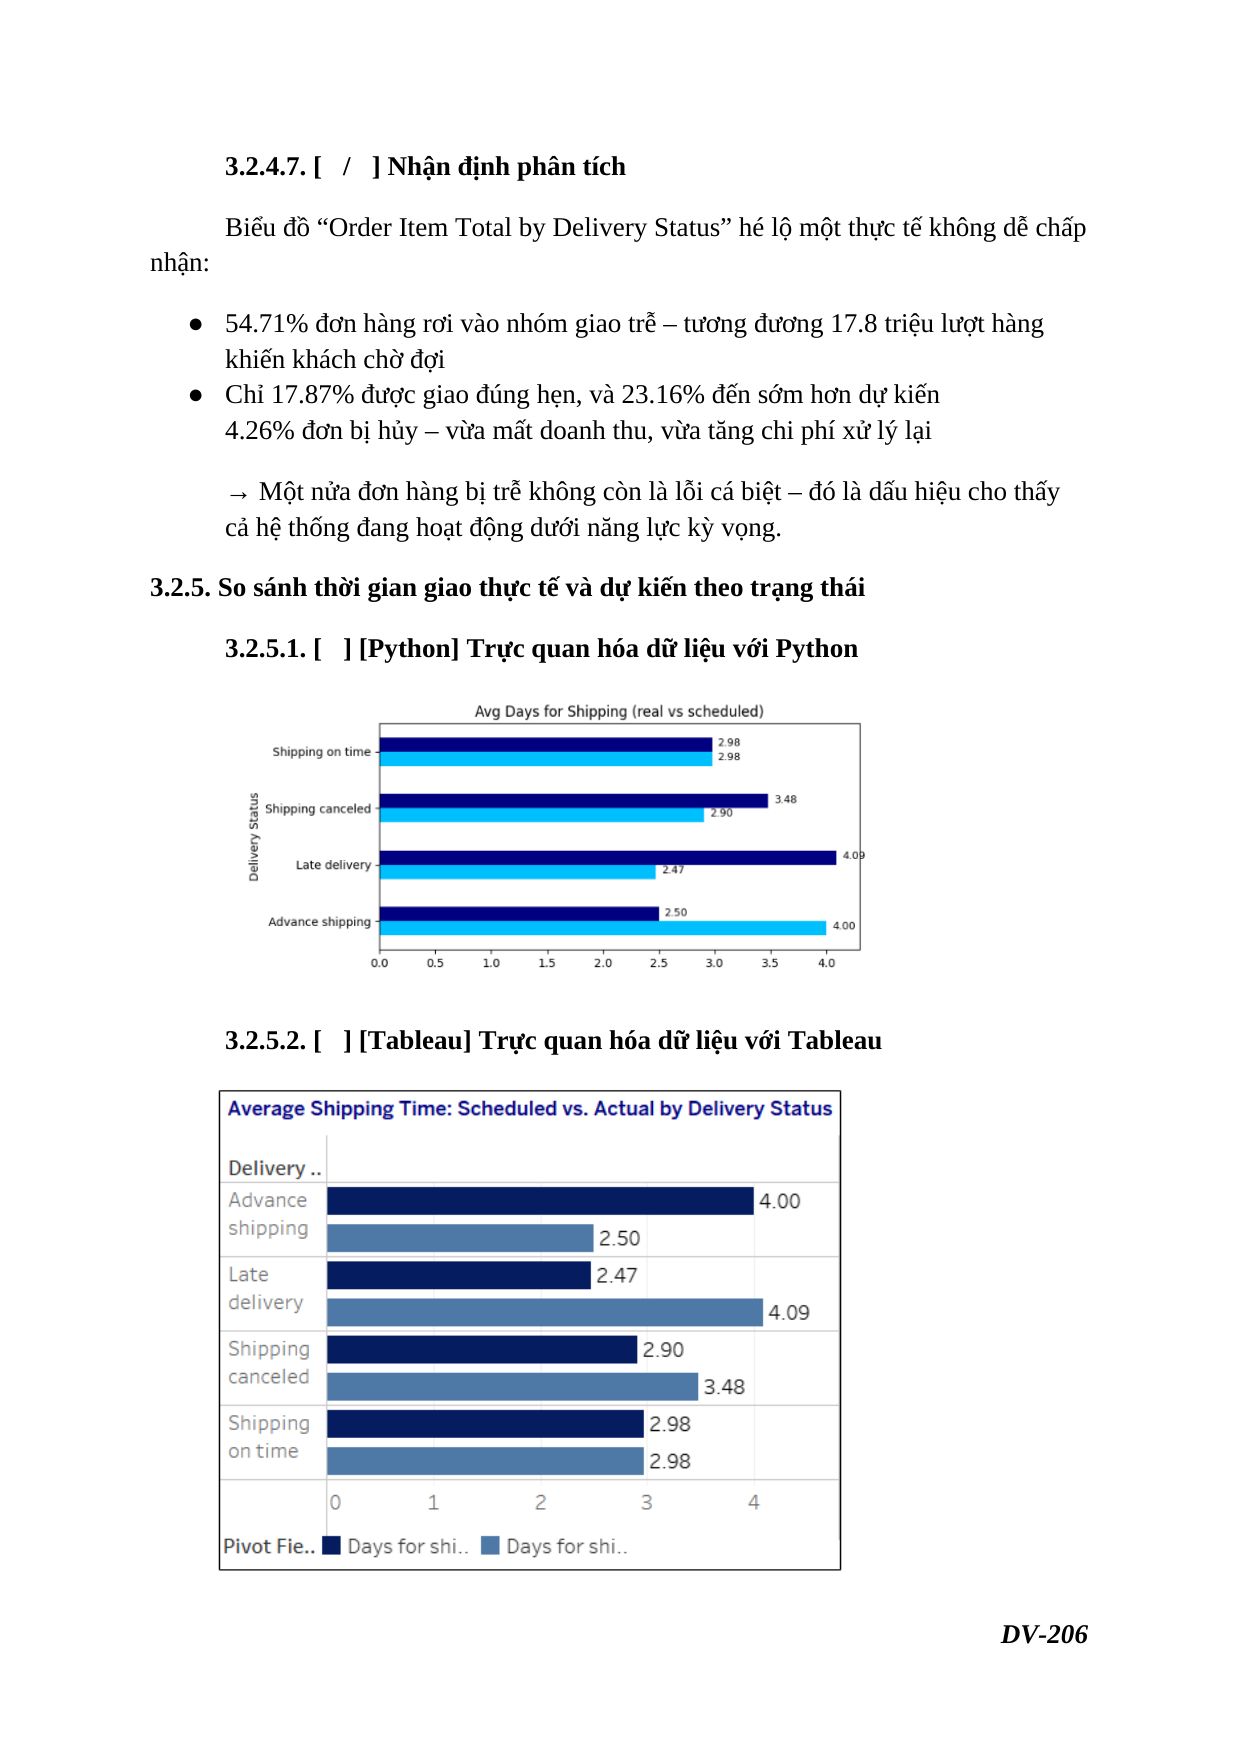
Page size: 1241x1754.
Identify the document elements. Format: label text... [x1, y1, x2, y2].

list Chỉ 17.87% được giao đúng hẹn, và 23.16% đến sớm hơn dự kiến 4.26% đơn bị hủy – vừa mất doanh thu, vừa tăng chi phí xử lý lại [187, 379, 1090, 446]
text Biểu đồ “Order Item Total by Delivery Status” hé lộ một thực tế không dễ chấp nhận: [150, 211, 1090, 278]
picture [225, 693, 906, 995]
list 54.71% đơn hàng rơi vào nhóm giao trễ – tương đương 17.8 triệu lượt hàng khiến khách chờ đợi [187, 307, 1090, 374]
text → Một nửa đơn hàng bị trễ không còn là lỗi cá biệt – đó là dấu hiệu cho thấy cả hệ thống đang hoạt động dưới năng lực kỳ vọng. [225, 475, 1090, 542]
subtitle 3.2.4.7. [🔎/💡] Nhận định phân tích [225, 150, 1090, 181]
subtitle 3.2.5. So sánh thời gian giao thực tế và dự kiến theo trạng thái [150, 572, 1090, 603]
picture [215, 1085, 844, 1576]
subtitle 3.2.5.2. [🔎] [Tableau] Trực quan hóa dữ liệu với Tableau [225, 1024, 1090, 1056]
subtitle 3.2.5.1. [🔎] [Python] Trực quan hóa dữ liệu với Python [225, 632, 1090, 663]
